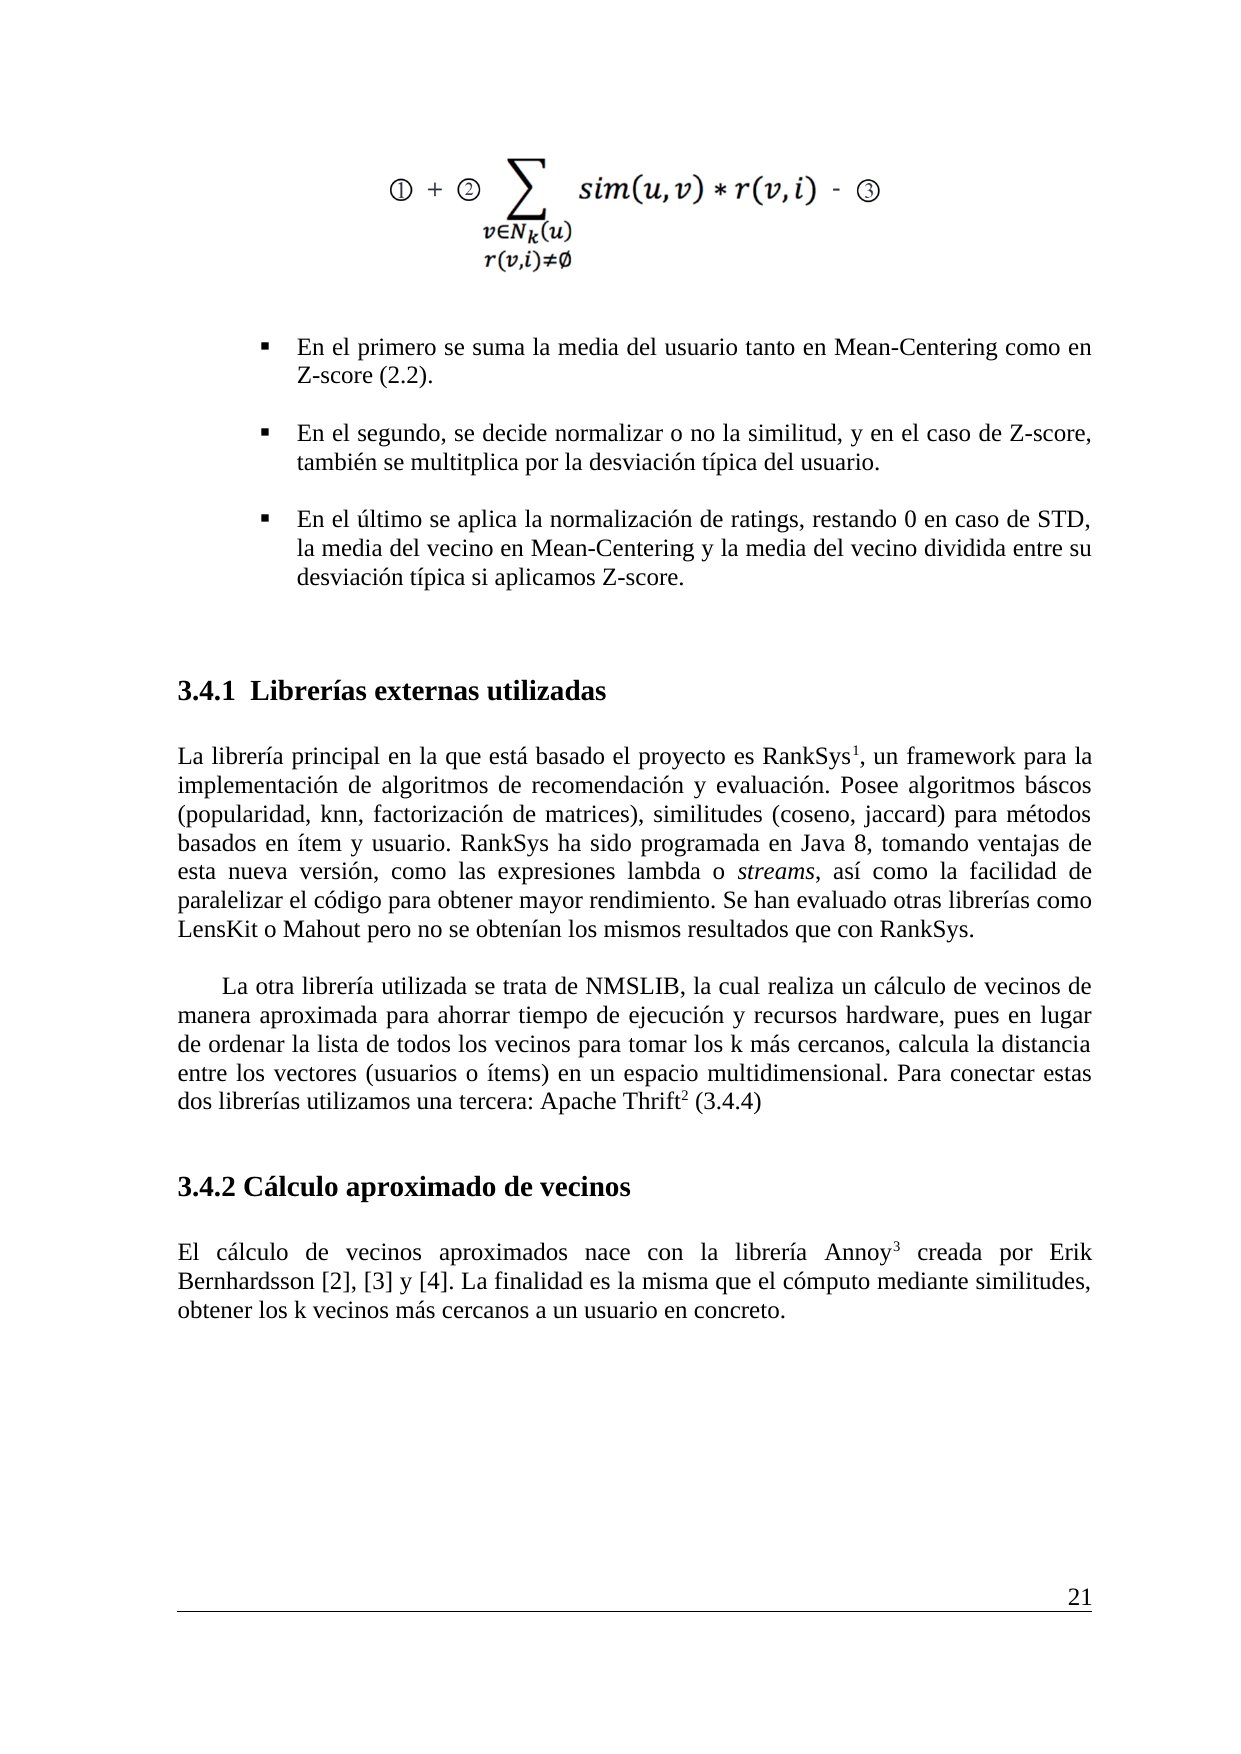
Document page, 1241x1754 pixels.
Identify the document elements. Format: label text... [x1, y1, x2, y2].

text La otra librería utilizada se trata de NMSLIB, la cual realiza un cálculo de vecinos de manera aproximada para ahorrar tiempo de ejecución y recursos hardware, pues en lugar de ordenar la lista de todos los vecinos para tomar los k más cercanos, calcula la distancia entre los vectores (usuarios o ítems) en un espacio multidimensional. Para conectar estas dos librerías utilizamos una tercera: Apache Thrift2 (3.4.4) [177, 971, 1092, 1115]
subtitle Cálculo aproximado de vecinos [177, 1169, 1092, 1202]
picture [381, 147, 889, 274]
list En el primero se suma la media del usuario tanto en Mean-Centering como en Z-score (2.2). [259, 332, 1092, 389]
subtitle Librerías externas utilizadas [177, 673, 1092, 706]
list En el segundo, se decide normalizar o no la similitud, y en el caso de Z-score, también se multitplica por la desviación típica del usuario. [259, 418, 1092, 475]
list En el último se aplica la normalización de ratings, restando 0 en caso de STD, la media del vecino en Mean-Centering y la media del vecino dividida entre su desviación típica si aplicamos Z-score. [259, 504, 1092, 590]
text La librería principal en la que está basado el proyecto es RankSys1, un framework para la implementación de algoritmos de recomendación y evaluación. Posee algoritmos báscos (popularidad, knn, factorización de matrices), similitudes (coseno, jaccard) para métodos basados en ítem y usuario. RankSys ha sido programada en Java 8, tomando ventajas de esta nueva versión, como las expresiones lambda o streams, así como la facilidad de paralelizar el código para obtener mayor rendimiento. Se han evaluado otras librerías como LensKit o Mahout pero no se obtenían los mismos resultados que con RankSys. [177, 741, 1092, 943]
text El cálculo de vecinos aproximados nace con la librería Annoy3 creada por Erik Bernhardsson [2], [3] y [4]. La finalidad es la misma que el cómputo mediante similitudes, obtener los k vecinos más cercanos a un usuario en concreto. [177, 1237, 1092, 1324]
